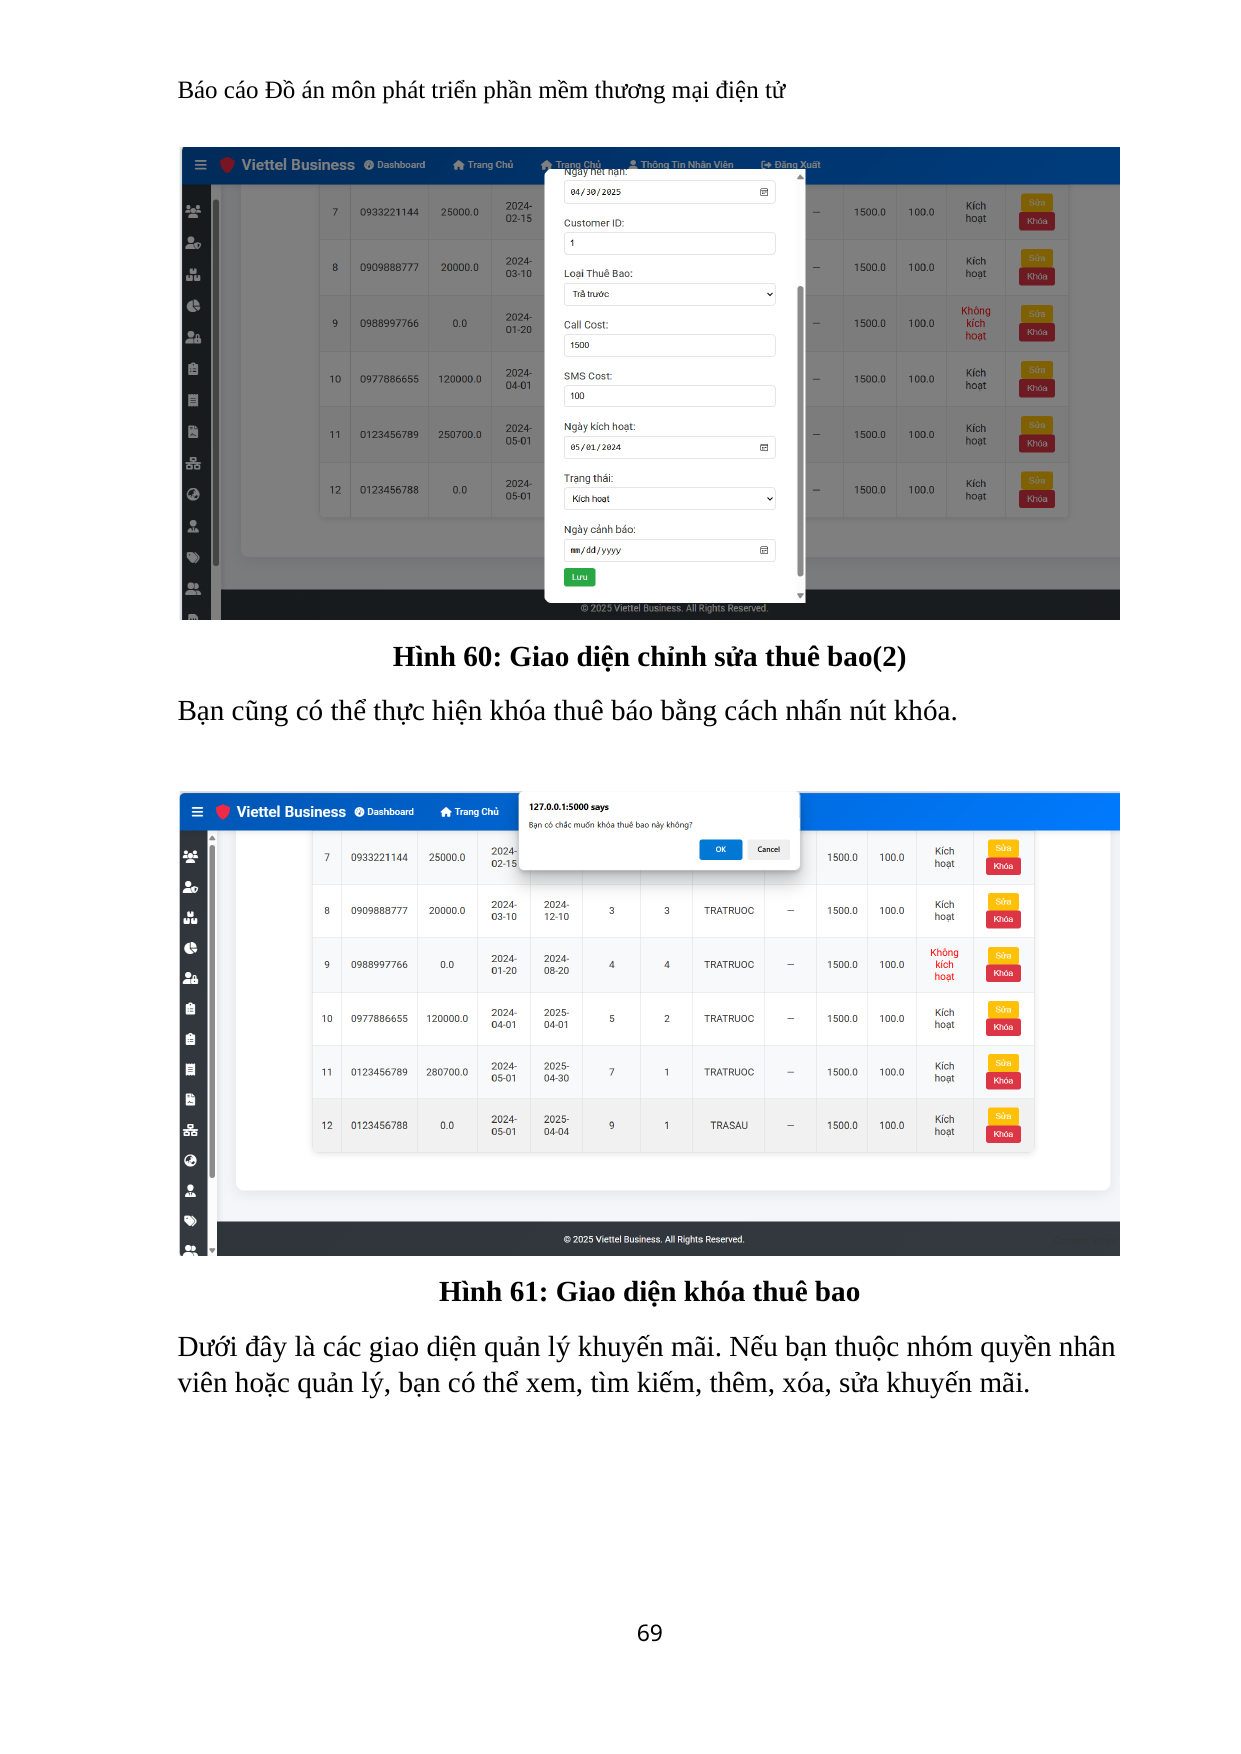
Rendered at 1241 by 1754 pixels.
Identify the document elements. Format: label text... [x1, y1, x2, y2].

text Hình 60: Giao diện chỉnh sửa thuê bao(2) [177, 639, 1122, 672]
text Dưới đây là các giao diện quản lý khuyến mãi. Nếu bạn thuộc nhóm quyền nhân viên hoặc quản lý, bạn có thể xem, tìm kiếm, thêm, xóa, sửa khuyến mãi. [177, 1329, 1122, 1398]
picture [179, 791, 1120, 1256]
text Bạn cũng có thể thực hiện khóa thuê báo bằng cách nhấn nút khóa. [177, 693, 1122, 727]
picture [179, 147, 1120, 620]
text Hình 61: Giao diện khóa thuê bao [177, 1274, 1122, 1308]
